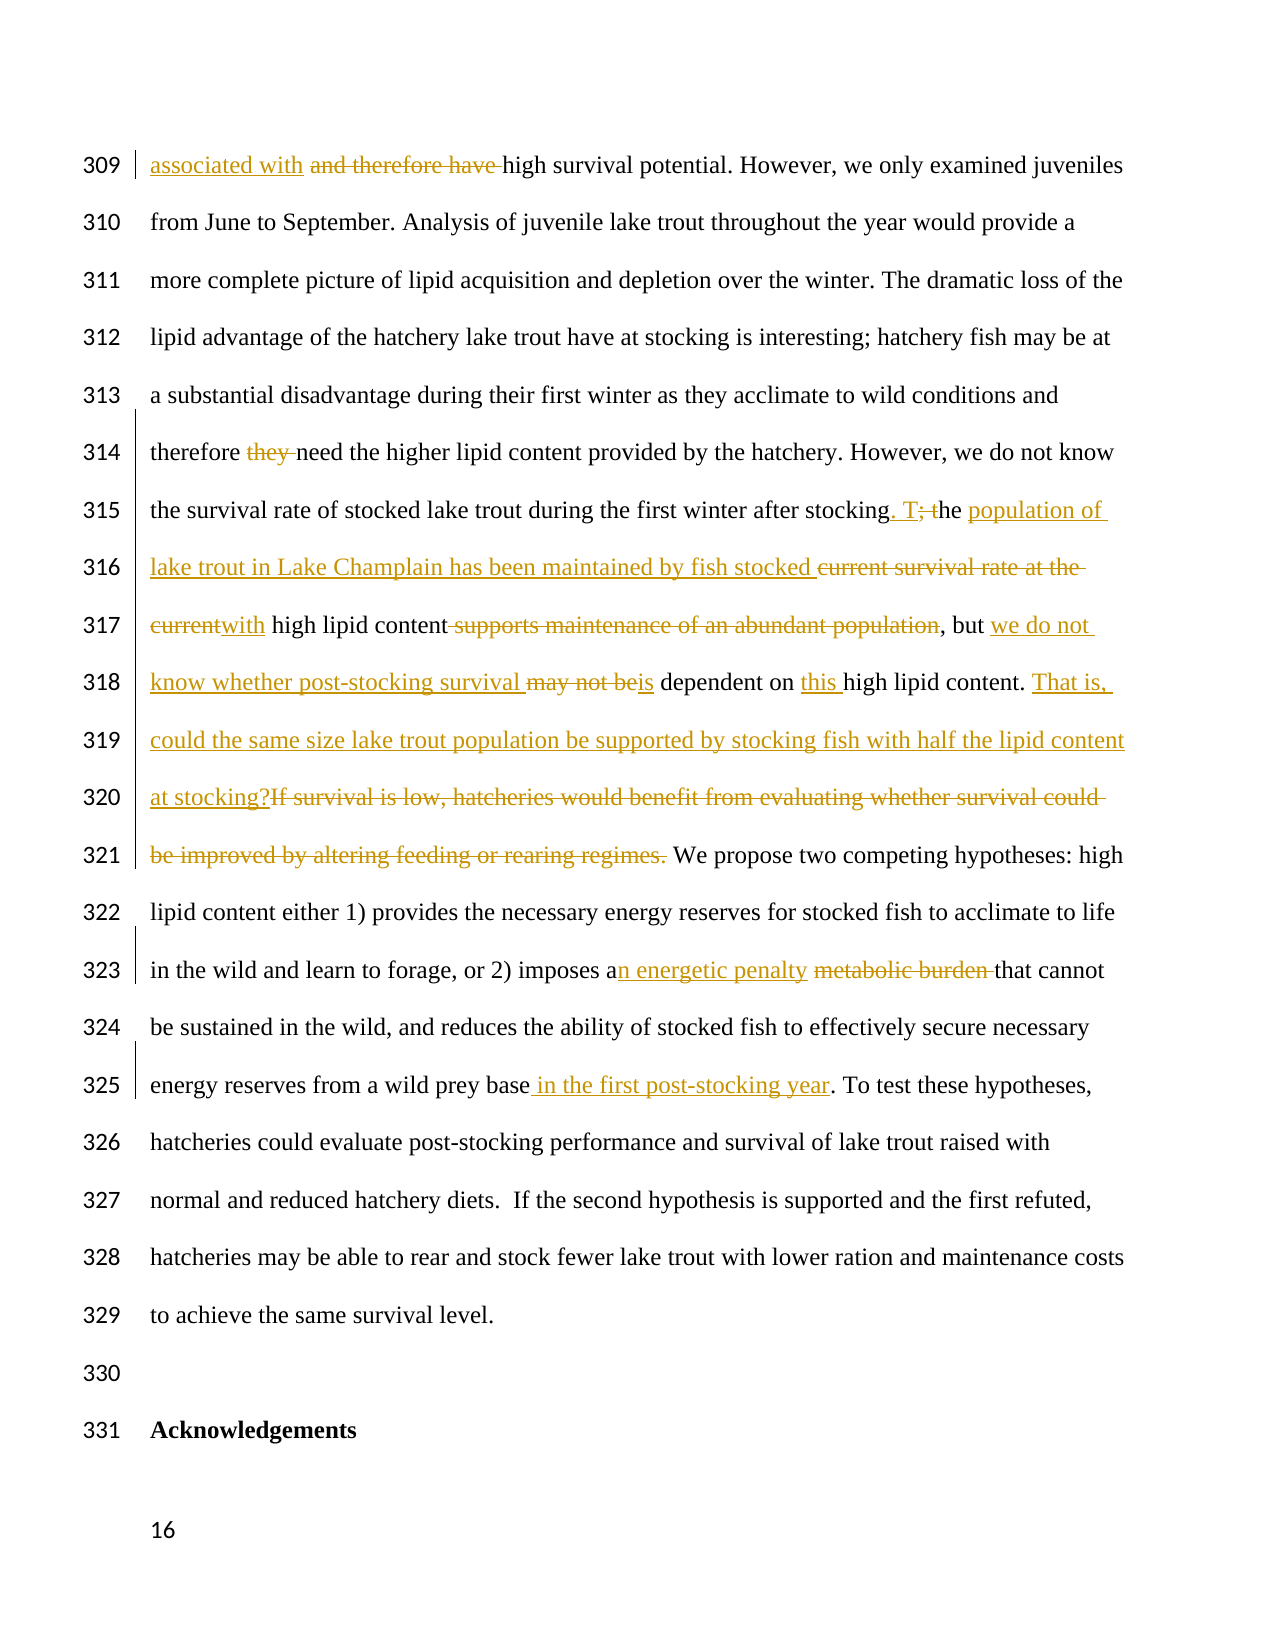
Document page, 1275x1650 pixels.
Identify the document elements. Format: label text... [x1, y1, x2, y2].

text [150, 150, 1125, 750]
text Acknowledgements [150, 1415, 1125, 1444]
